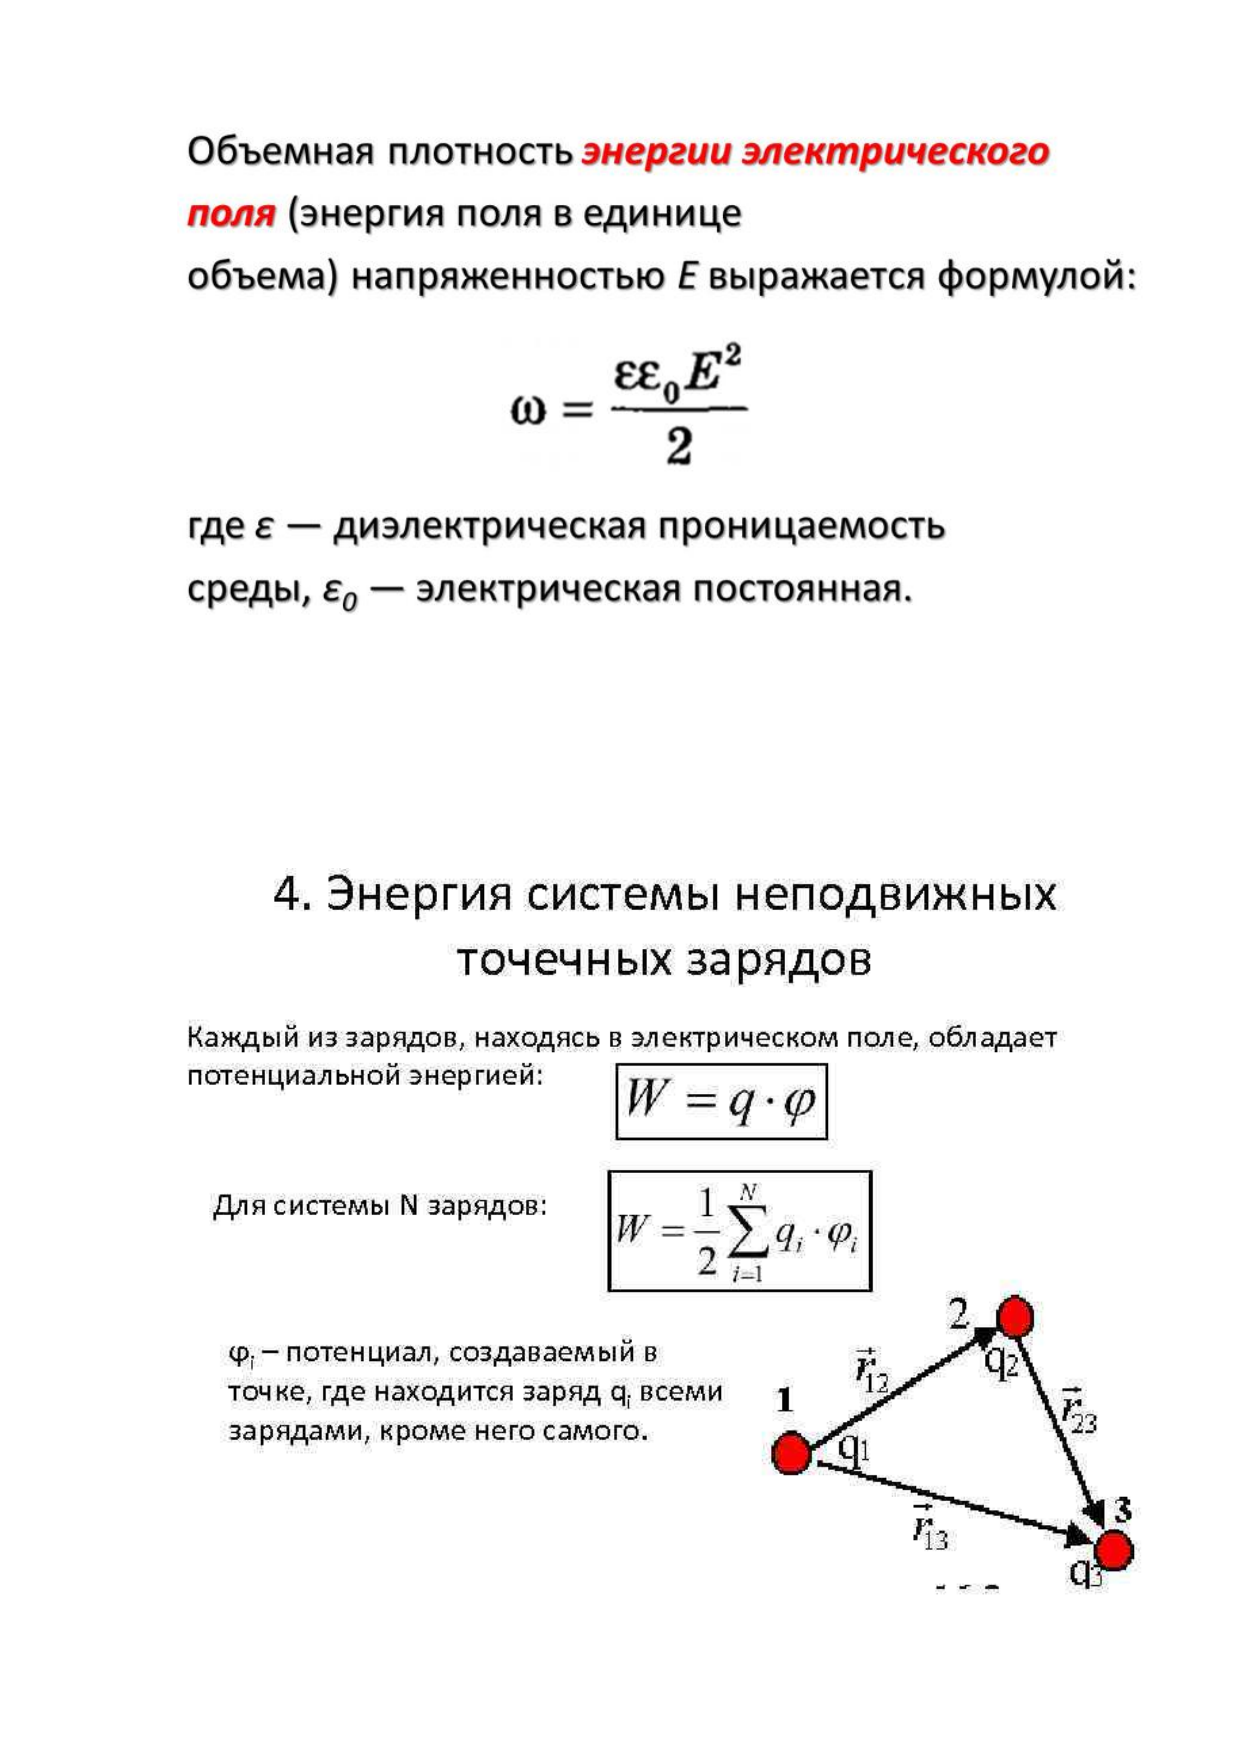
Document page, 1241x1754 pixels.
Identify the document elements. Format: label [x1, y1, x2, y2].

picture [177, 868, 1152, 1600]
picture [177, 118, 1152, 850]
